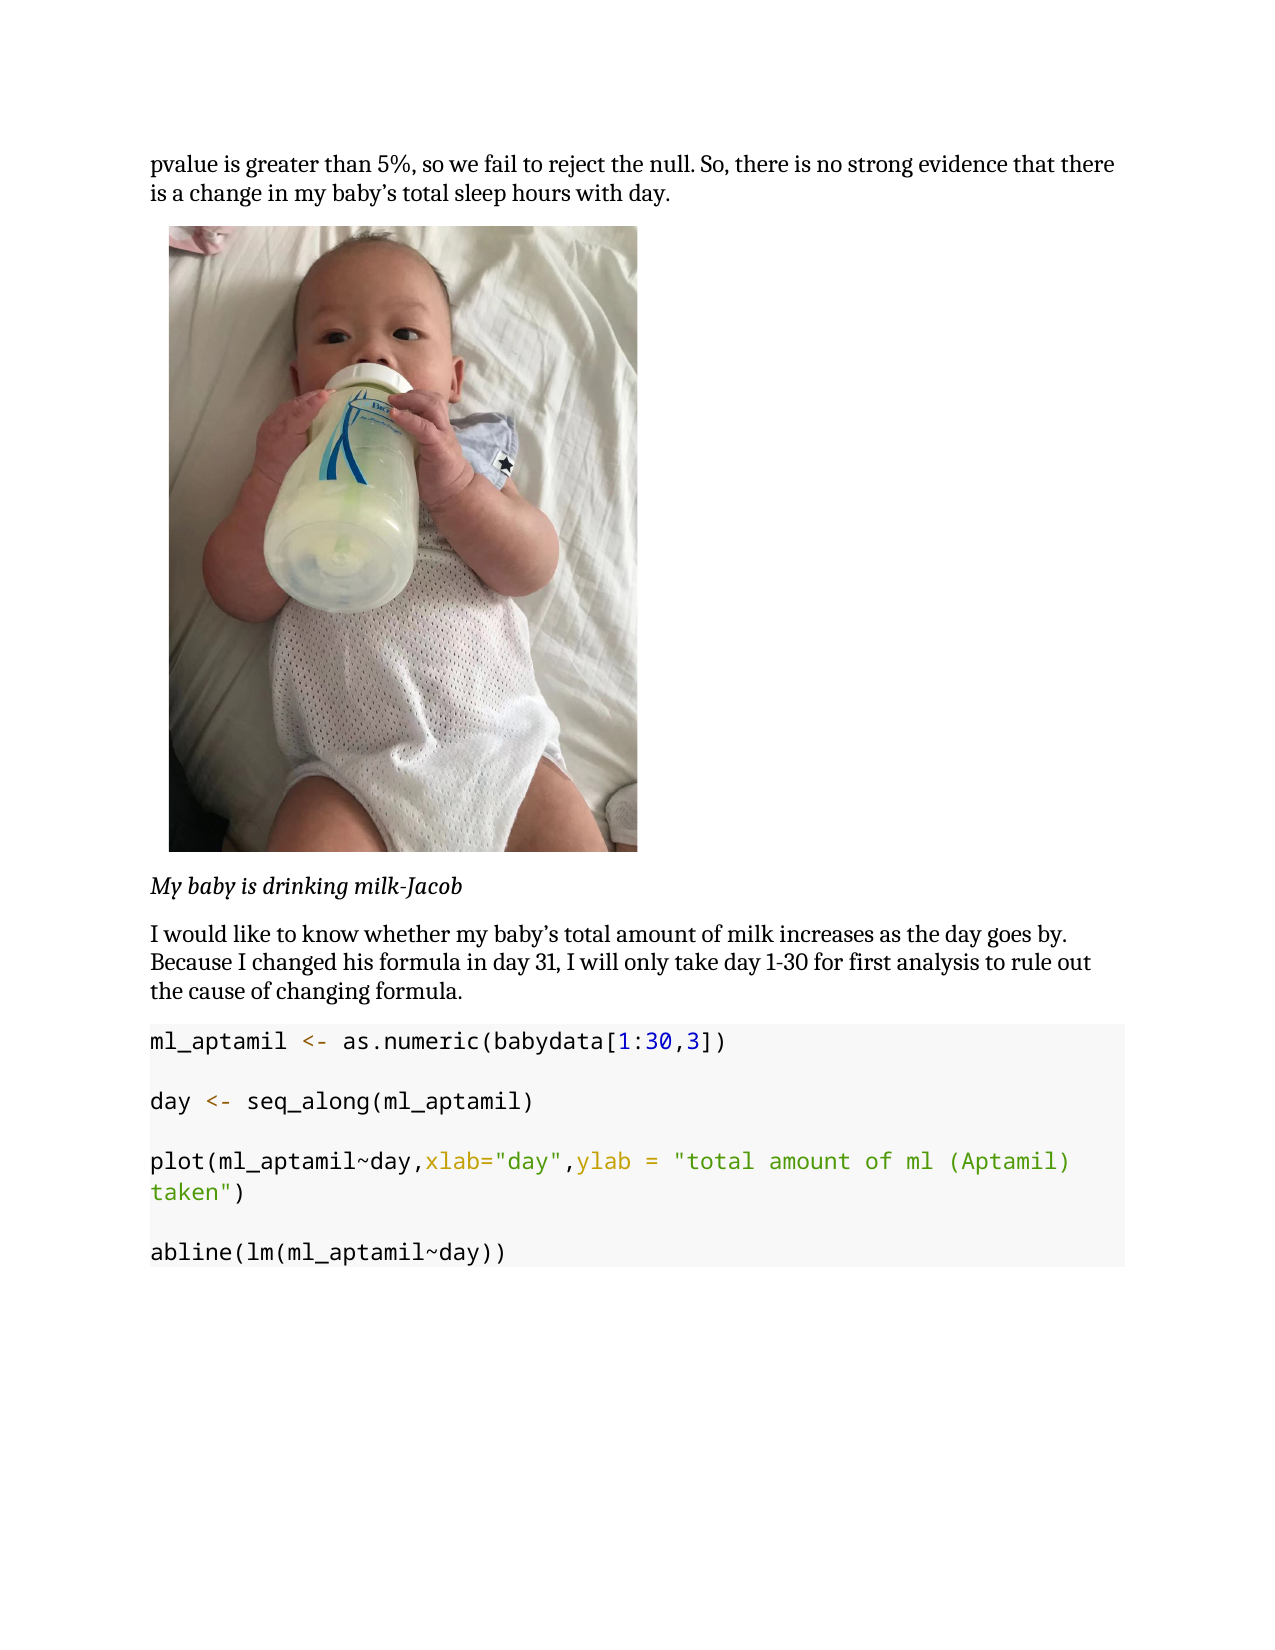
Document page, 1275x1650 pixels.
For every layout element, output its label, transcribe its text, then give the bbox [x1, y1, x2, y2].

text ml_aptamil <- as.numeric(babydata[1:30,3]) day <- seq_along(ml_aptamil) plot(ml_aptamil~day,xlab="day",ylab = "total amount of ml (Aptamil) taken") abline(lm(ml_aptamil~day)) [150, 1024, 1125, 1267]
text My baby is drinking milk-Jacob [150, 872, 1125, 901]
picture [168, 226, 638, 852]
text I would like to know whether my baby’s total amount of milk increases as the day goes by. Because I changed his formula in day 31, I will only take day 1-30 for first analysis to rule out the cause of changing formula. [150, 919, 1125, 1006]
text pvalue is greater than 5%, so we fail to reject the null. So, there is no strong evidence that there is a change in my baby’s total sleep hours with day. [150, 150, 1125, 207]
